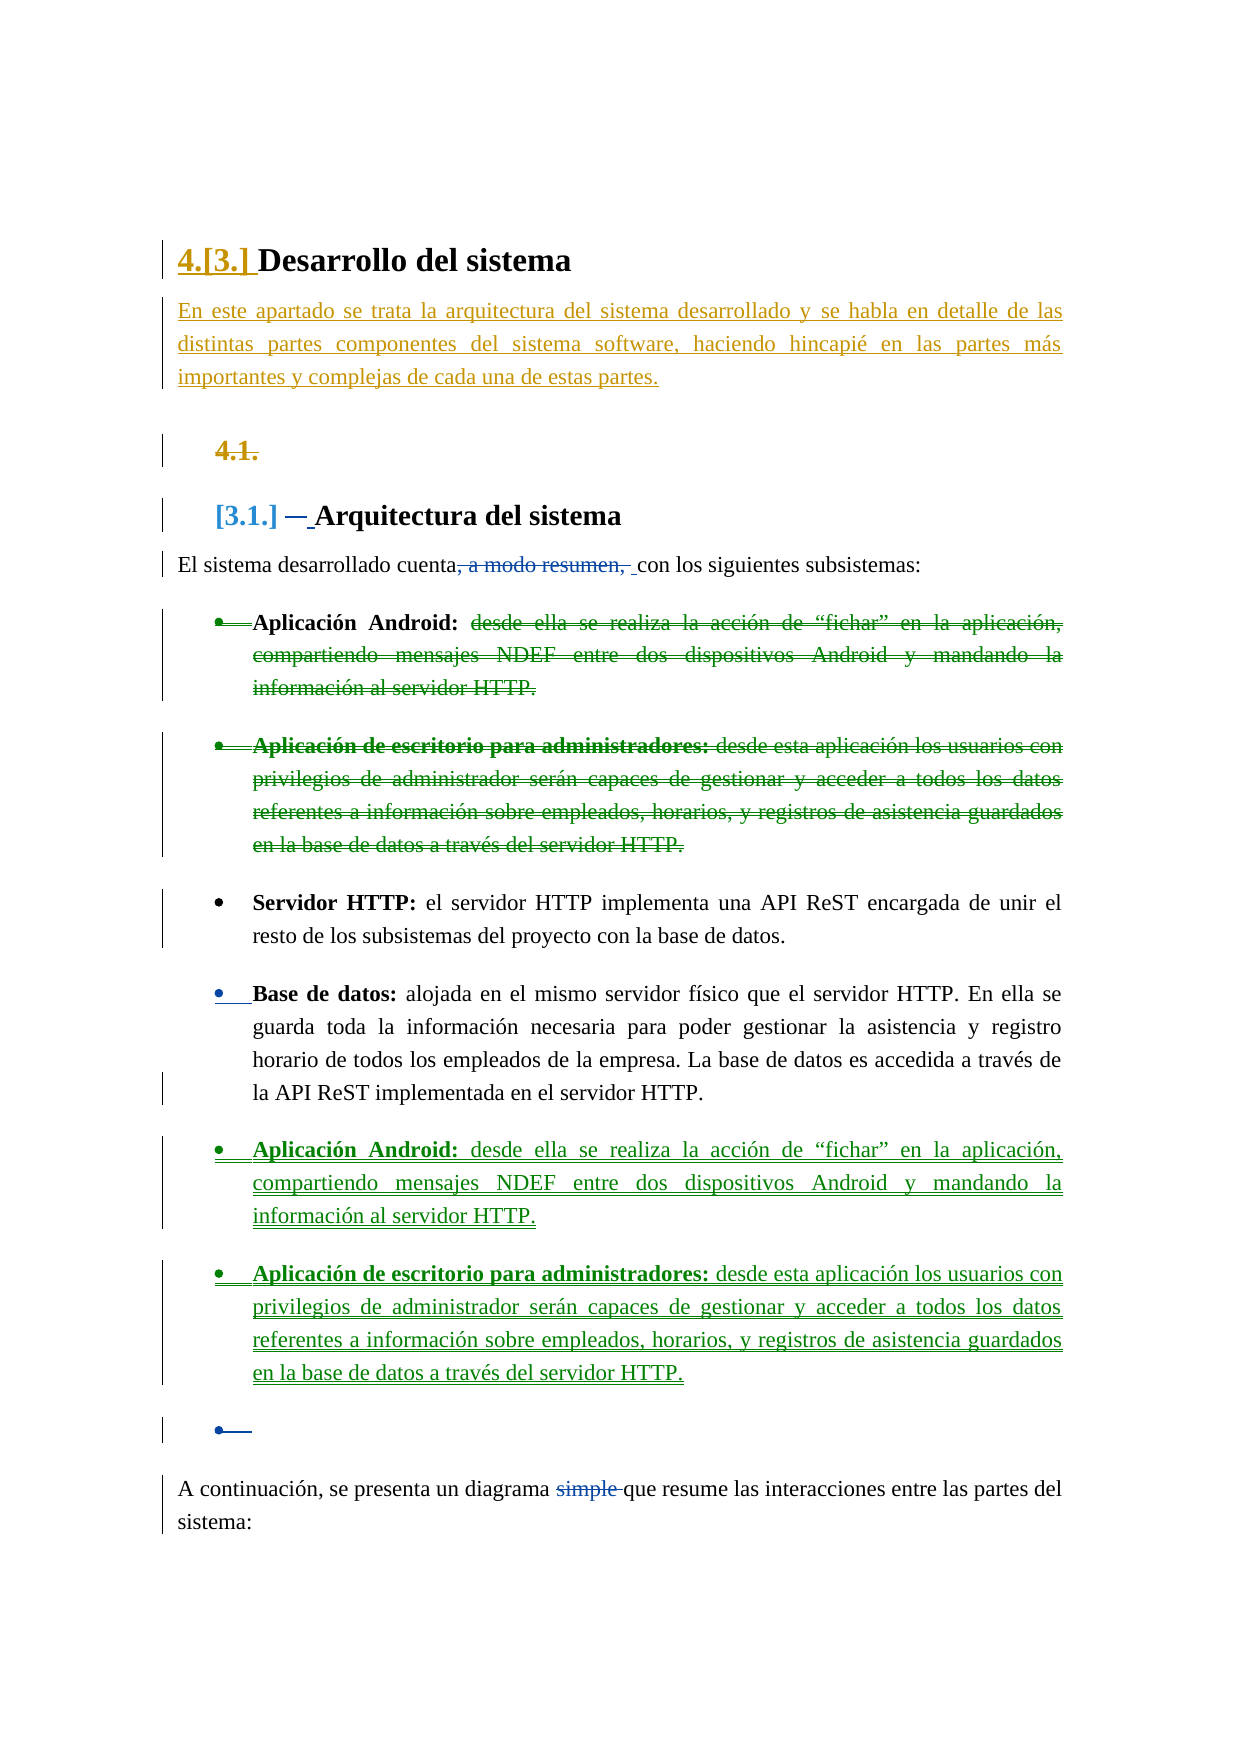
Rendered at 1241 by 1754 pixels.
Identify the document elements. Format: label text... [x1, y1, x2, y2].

text El sistema desarrollado cuentacon los siguientes subsistemas: [177, 551, 1063, 577]
list Servidor HTTP: el servidor HTTP implementa una API ReST encargada de unir el resto de los subsistemas del proyecto con la base de datos. [215, 889, 1063, 948]
list Base de datos: alojada en el mismo servidor físico que el servidor HTTP. En ella se guarda toda la información necesaria para poder gestionar la asistencia y registro horario de todos los empleados de la empresa. La base de datos es accedida a través de la API ReST implementada en el servidor HTTP. [215, 980, 1063, 1105]
subtitle Arquitectura del sistema [215, 498, 1063, 532]
subtitle Desarrollo del sistema [177, 240, 1063, 278]
text A continuación, se presenta un diagrama que resume las interacciones entre las partes del sistema: [177, 1475, 1063, 1534]
